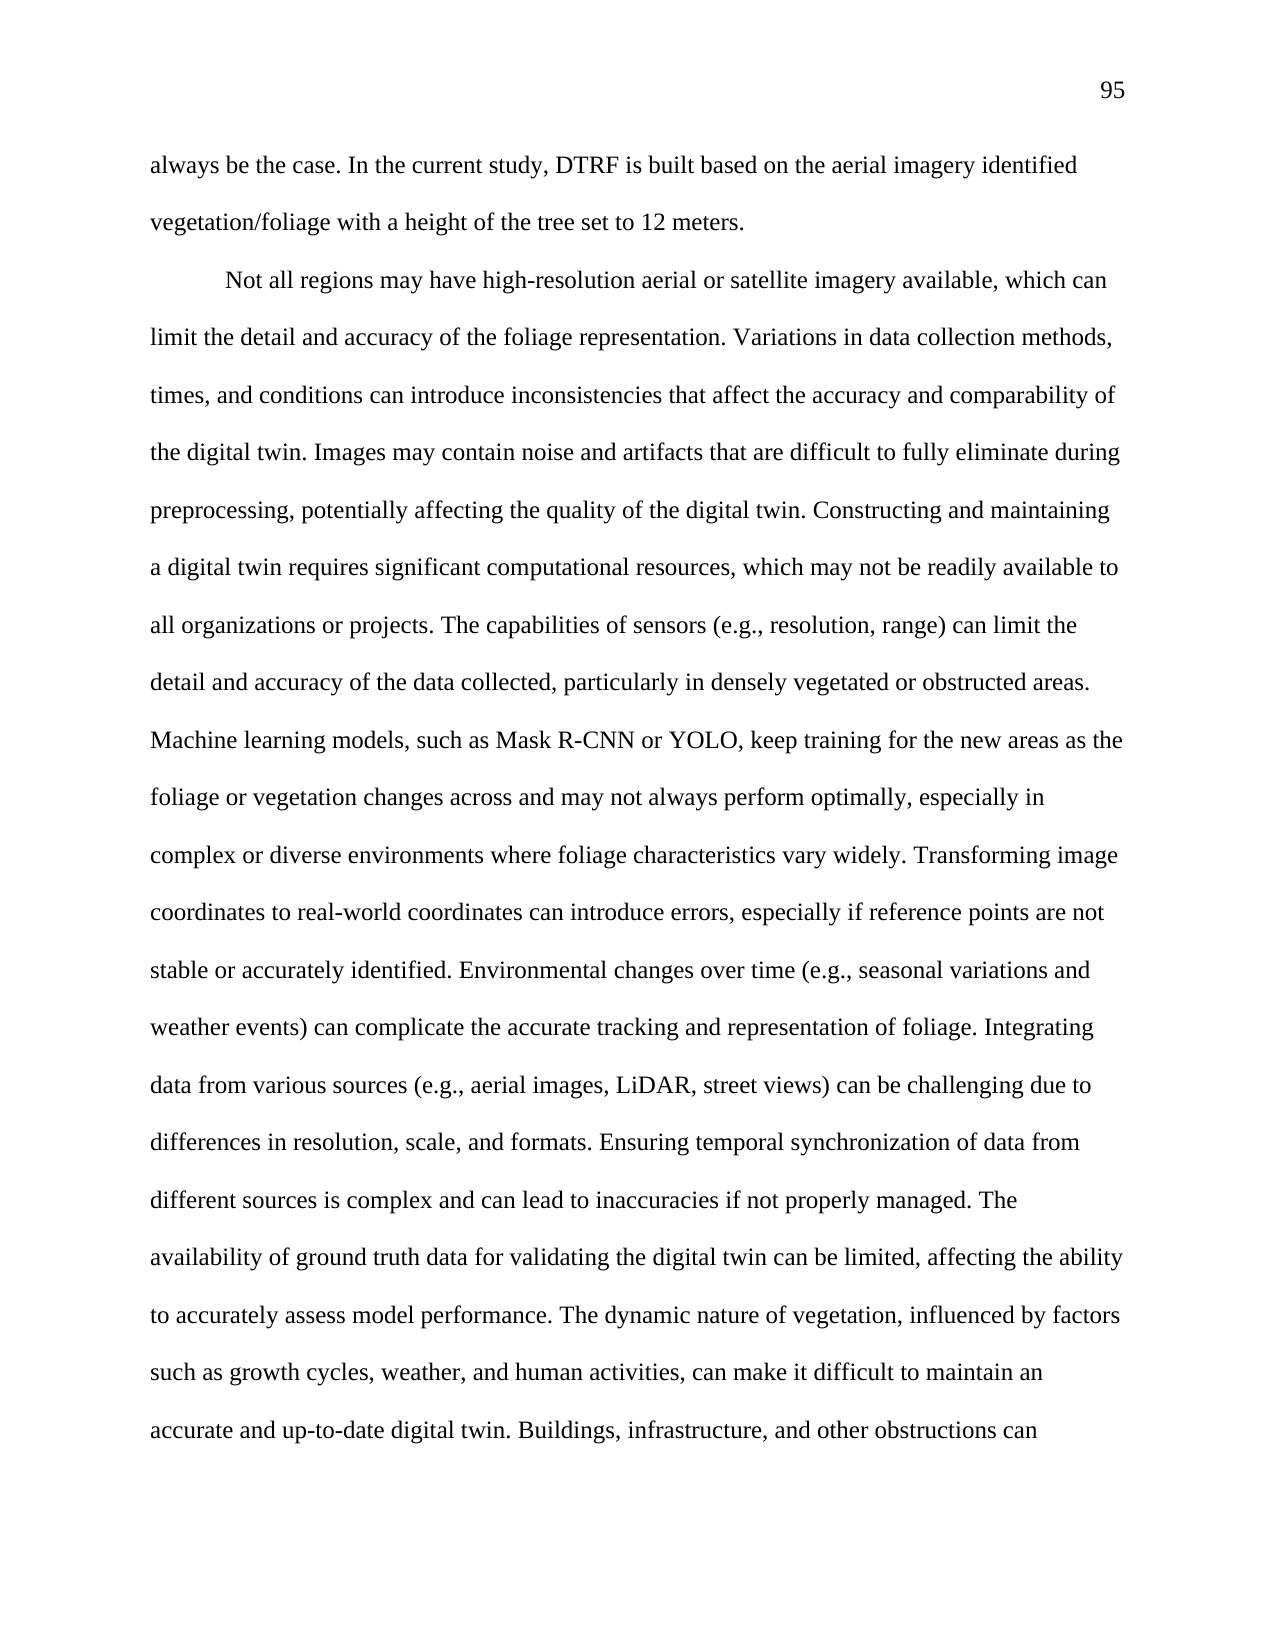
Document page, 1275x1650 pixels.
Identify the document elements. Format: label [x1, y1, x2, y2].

text [150, 265, 1125, 1444]
text [150, 150, 1125, 236]
